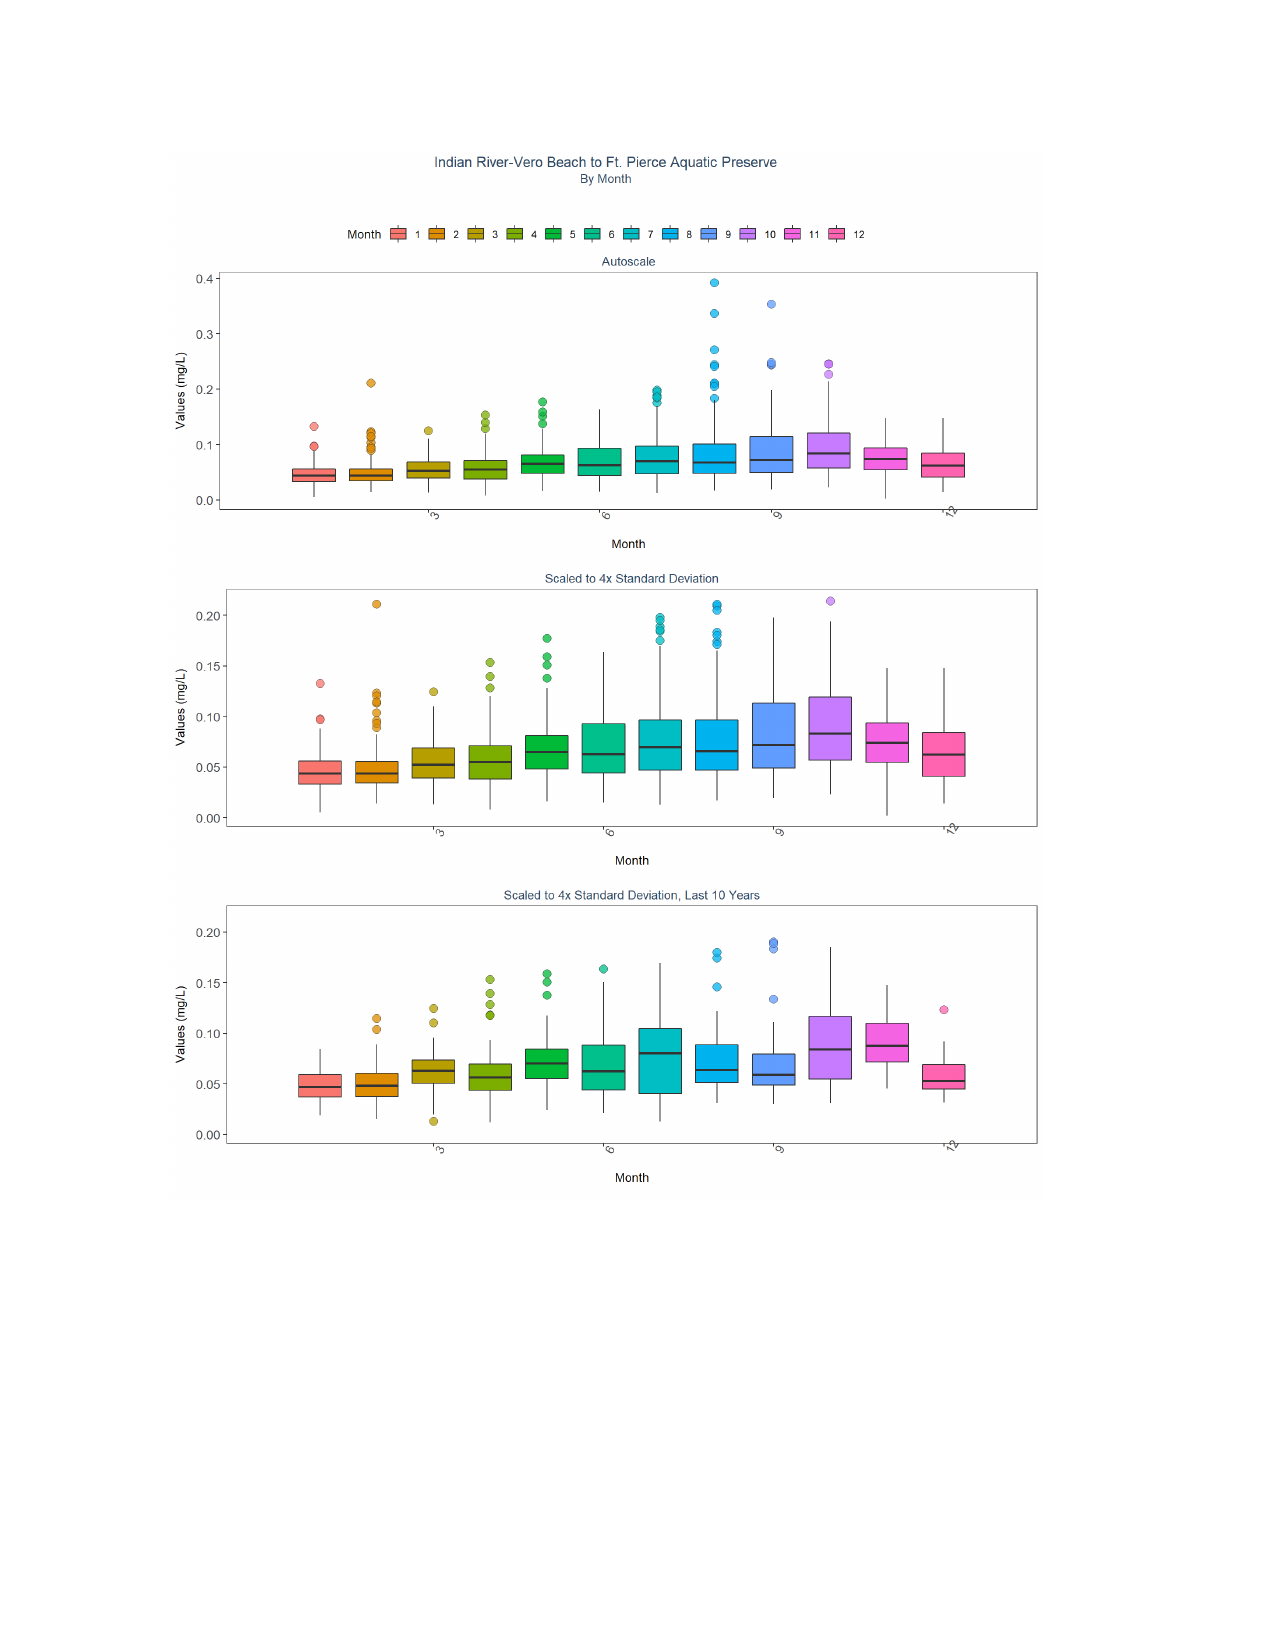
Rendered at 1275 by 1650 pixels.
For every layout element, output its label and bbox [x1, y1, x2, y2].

picture [168, 150, 1044, 1200]
